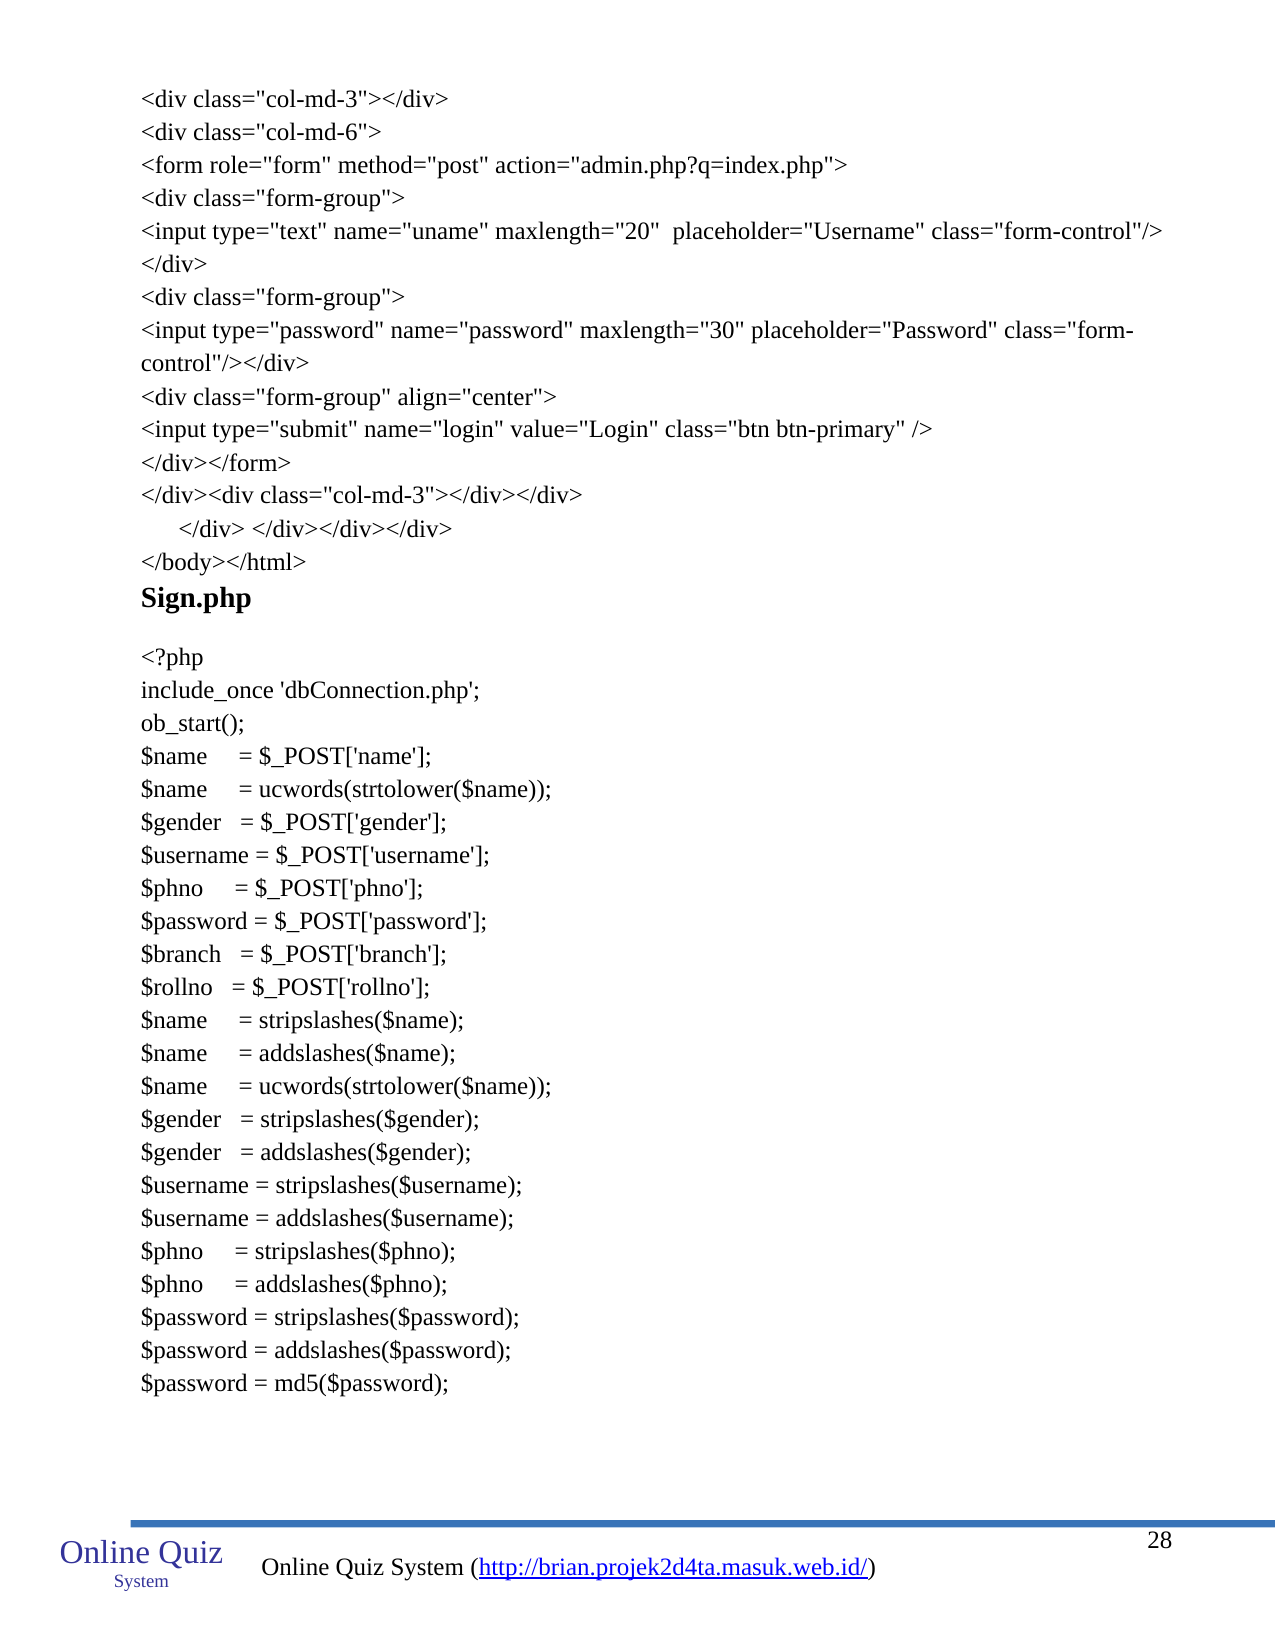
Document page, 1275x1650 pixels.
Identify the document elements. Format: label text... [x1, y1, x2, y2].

text $username = addslashes($username); [103, 1203, 1172, 1232]
text $password = $_POST['password']; [103, 906, 1172, 935]
text $gender = addslashes($gender); [103, 1137, 1172, 1166]
text </div><div class="col-md-3"></div></div> [103, 481, 1172, 509]
text $branch = $_POST['branch']; [103, 939, 1172, 968]
text $name = $_POST['name']; [103, 741, 1172, 770]
text <div class="col-md-6"> [103, 117, 1172, 146]
text include_once 'dbConnection.php'; [103, 675, 1172, 704]
text $username = $_POST['username']; [103, 840, 1172, 869]
text $name = stripslashes($name); [103, 1005, 1172, 1034]
text <div class="form-group"> [103, 183, 1172, 212]
text $phno = $_POST['phno']; [103, 873, 1172, 902]
text Sign.php [103, 580, 1172, 613]
text <?php [103, 642, 1172, 671]
text <div class="col-md-3"></div> [103, 84, 1172, 113]
text <input type="submit" name="login" value="Login" class="btn btn-primary" /> [103, 414, 1172, 443]
text $gender = stripslashes($gender); [103, 1104, 1172, 1133]
text <form role="form" method="post" action="admin.php?q=index.php"> [103, 150, 1172, 179]
text </div></form> [103, 448, 1172, 476]
text </div> </div></div></div> [103, 514, 1172, 542]
text <input type="text" name="uname" maxlength="20" placeholder="Username" class="form-control"/> [103, 216, 1172, 245]
text $phno = addslashes($phno); [103, 1269, 1172, 1298]
text <input type="password" name="password" maxlength="30" placeholder="Password" class="form-control"/></div> [141, 316, 1172, 377]
text $username = stripslashes($username); [103, 1170, 1172, 1199]
text $password = addslashes($password); [103, 1335, 1172, 1364]
text $name = ucwords(strtolower($name)); [103, 1071, 1172, 1100]
text $password = stripslashes($password); [103, 1302, 1172, 1331]
text $name = ucwords(strtolower($name)); [103, 774, 1172, 803]
text $password = md5($password); [103, 1368, 1172, 1397]
text $gender = $_POST['gender']; [103, 807, 1172, 836]
text <div class="form-group"> [103, 282, 1172, 311]
text ob_start(); [103, 708, 1172, 737]
text $name = addslashes($name); [103, 1038, 1172, 1067]
text </div> [103, 249, 1172, 278]
text $phno = stripslashes($phno); [103, 1236, 1172, 1265]
text <div class="form-group" align="center"> [103, 382, 1172, 410]
text $rollno = $_POST['rollno']; [103, 972, 1172, 1001]
text </body></html> [103, 547, 1172, 575]
